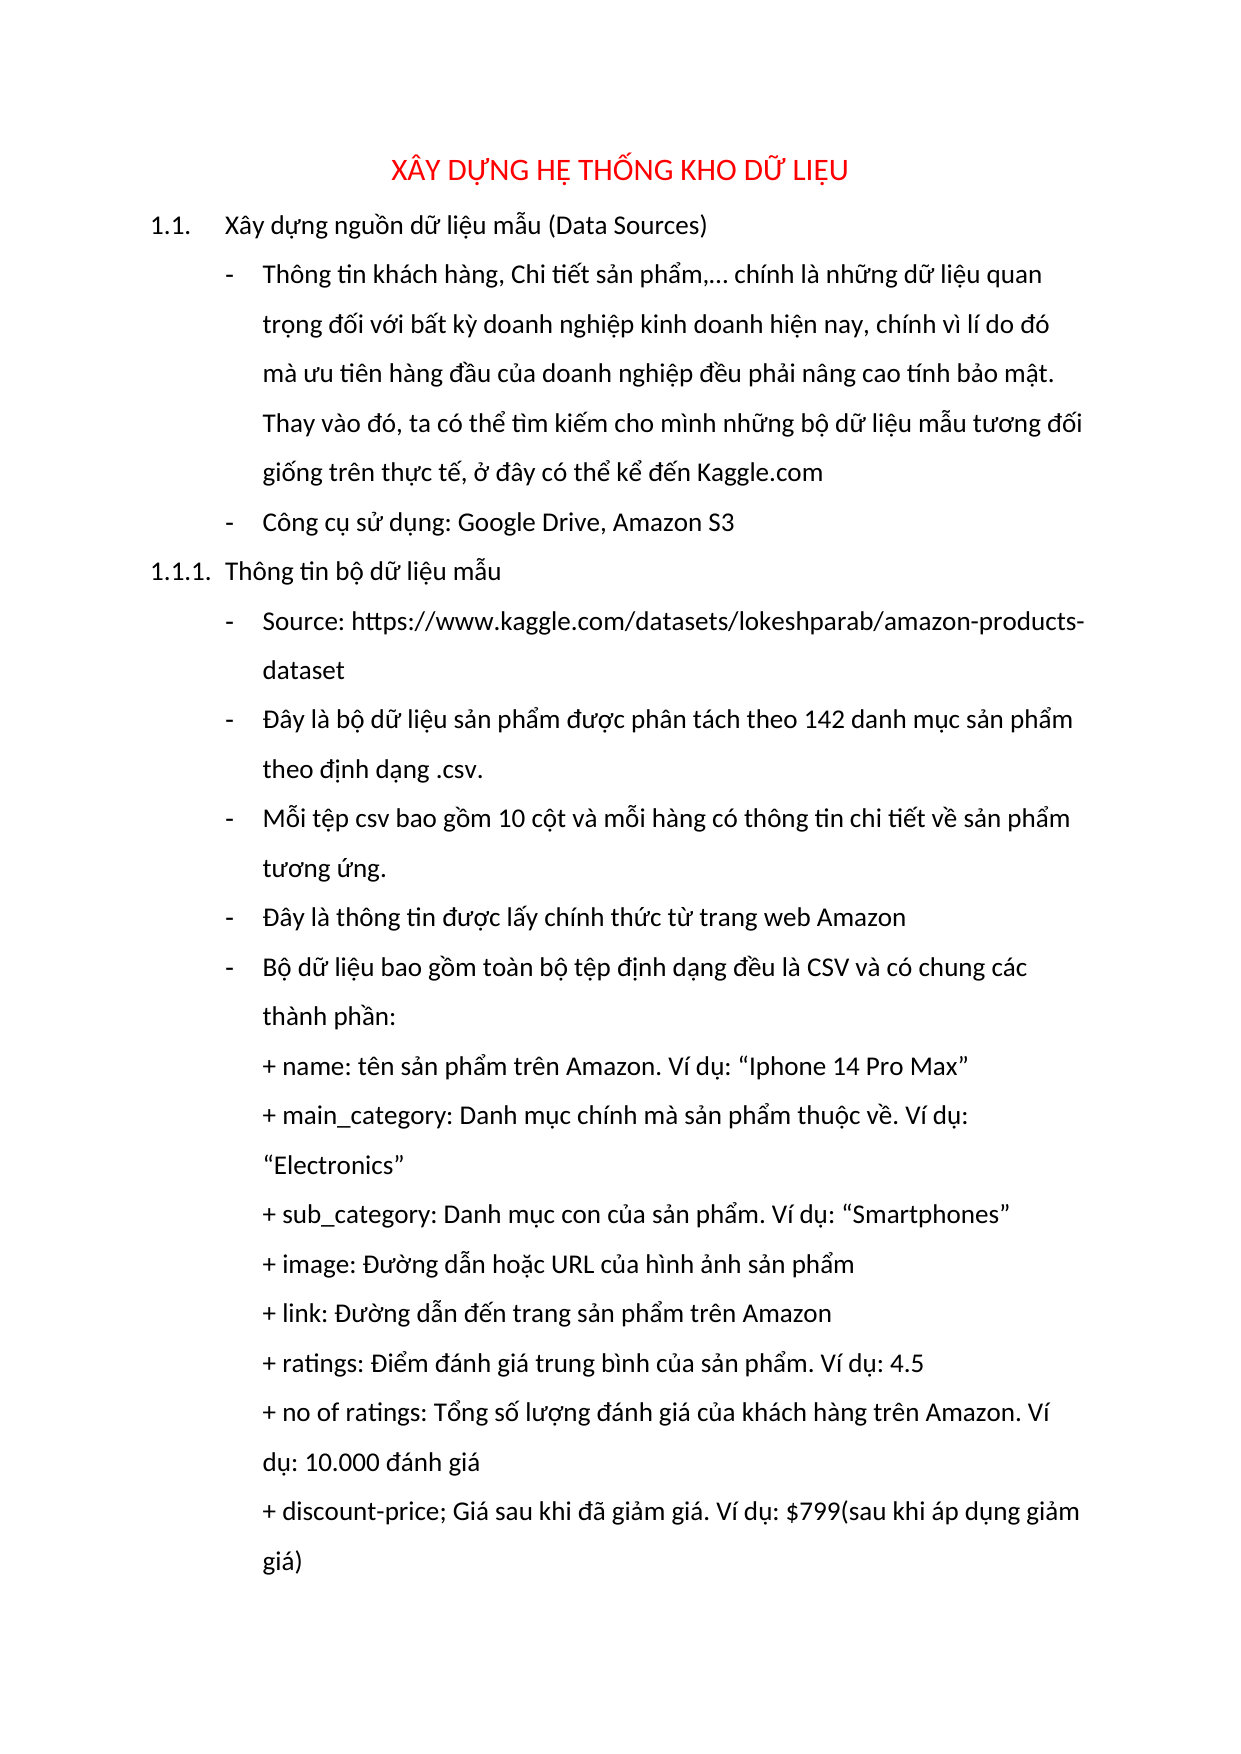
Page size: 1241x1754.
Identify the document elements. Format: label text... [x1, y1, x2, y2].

list + link: Đường dẫn đến trang sản phẩm trên Amazon [262, 1296, 1090, 1329]
list + name: tên sản phẩm trên Amazon. Ví dụ: “Iphone 14 Pro Max” [262, 1049, 1090, 1082]
list Bộ dữ liệu bao gồm toàn bộ tệp định dạng đều là CSV và có chung các thành phần: [225, 950, 1090, 1032]
list Đây là bộ dữ liệu sản phẩm được phân tách theo 142 danh mục sản phẩm theo định dạng .csv. [225, 703, 1090, 785]
list Đây là thông tin được lấy chính thức từ trang web Amazon [225, 901, 1090, 933]
list Thông tin bộ dữ liệu mẫu [150, 554, 1090, 587]
list + sub_category: Danh mục con của sản phẩm. Ví dụ: “Smartphones” [262, 1197, 1090, 1230]
list + ratings: Điểm đánh giá trung bình của sản phẩm. Ví dụ: 4.5 [262, 1346, 1090, 1379]
list + image: Đường dẫn hoặc URL của hình ảnh sản phẩm [262, 1247, 1090, 1280]
list + main_category: Danh mục chính mà sản phẩm thuộc về. Ví dụ: “Electronics” [262, 1098, 1090, 1181]
list Source: https://www.kaggle.com/datasets/lokeshparab/amazon-products-dataset [225, 604, 1090, 686]
text XÂY DỰNG HỆ THỐNG KHO DỮ LIỆU [150, 150, 1090, 188]
list Thông tin khách hàng, Chi tiết sản phẩm,… chính là những dữ liệu quan trọng đối với bất kỳ doanh nghiệp kinh doanh hiện nay, chính vì lí do đó mà ưu tiên hàng đầu của doanh nghiệp đều phải nâng cao tính bảo mật. Thay vào đó, ta có thể tìm kiếm cho mình những bộ dữ liệu mẫu tương đối giống trên thực tế, ở đây có thể kể đến Kaggle.com [225, 257, 1090, 488]
list + discount-price; Giá sau khi đã giảm giá. Ví dụ: $799(sau khi áp dụng giảm giá) [262, 1494, 1090, 1577]
list Xây dựng nguồn dữ liệu mẫu (Data Sources) [150, 208, 1090, 241]
list Mỗi tệp csv bao gồm 10 cột và mỗi hàng có thông tin chi tiết về sản phẩm tương ứng. [225, 802, 1090, 884]
list + no of ratings: Tổng số lượng đánh giá của khách hàng trên Amazon. Ví dụ: 10.000 đánh giá [262, 1395, 1090, 1478]
list Công cụ sử dụng: Google Drive, Amazon S3 [225, 505, 1090, 538]
